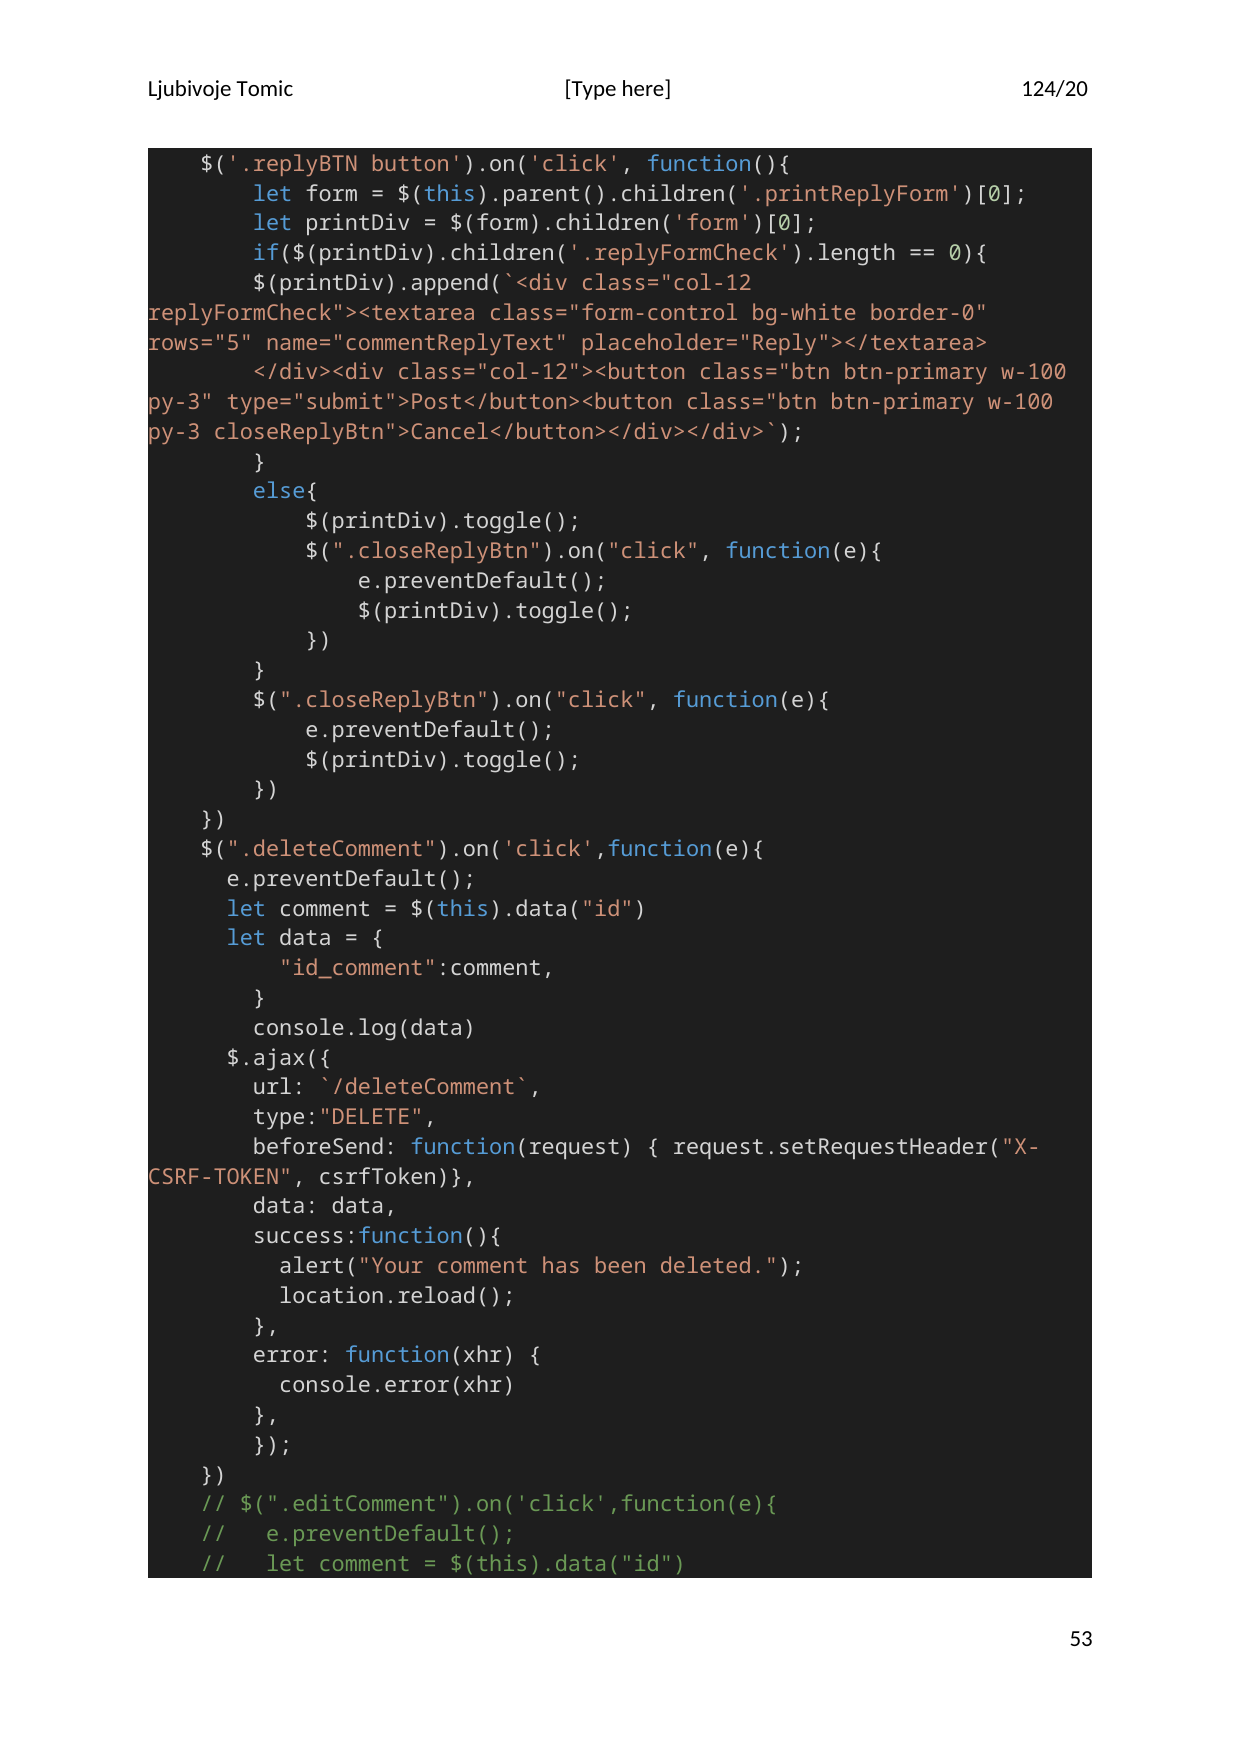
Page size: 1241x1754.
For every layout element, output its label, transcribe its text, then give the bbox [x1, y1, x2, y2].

text // let comment = $(this).data("id") [148, 1548, 1092, 1578]
text url: `/deleteComment`, [148, 1071, 1092, 1101]
text console.log(data) [148, 1012, 1092, 1041]
text $('.replyBTN button').on('click', function(){ [148, 148, 1092, 177]
text error: function(xhr) { [148, 1339, 1092, 1369]
text e.preventDefault(); [148, 714, 1092, 743]
text data: data, [148, 1190, 1092, 1220]
text success:function(){ [148, 1220, 1092, 1250]
text }, [148, 1399, 1092, 1429]
text $(".closeReplyBtn").on("click", function(e){ [148, 684, 1092, 714]
text location.reload(); [148, 1280, 1092, 1309]
text let printDiv = $(form).children('form')[0]; [148, 207, 1092, 237]
text }, [148, 1309, 1092, 1339]
text // $(".editComment").on('click',function(e){ [148, 1488, 1092, 1518]
text else{ [148, 475, 1092, 505]
text $(printDiv).toggle(); [148, 505, 1092, 535]
text $(printDiv).toggle(); [148, 594, 1092, 624]
text e.preventDefault(); [148, 565, 1092, 594]
text } [148, 982, 1092, 1012]
text $(".deleteComment").on('click',function(e){ [148, 833, 1092, 863]
text let data = { [148, 922, 1092, 952]
text $(printDiv).append(`<div class="col-12 replyFormCheck"><textarea class="form-control bg-white border-0" rows="5" name="commentReplyText" placeholder="Reply"></textarea> [148, 267, 1092, 356]
text </div><div class="col-12"><button class="btn btn-primary w-100 py-3" type="submit">Post</button><button class="btn btn-primary w-100 py-3 closeReplyBtn">Cancel</button></div></div>`); [148, 356, 1092, 446]
text let comment = $(this).data("id") [148, 892, 1092, 922]
text console.error(xhr) [148, 1369, 1092, 1399]
text } [148, 654, 1092, 684]
text beforeSend: function(request) { request.setRequestHeader("X-CSRF-TOKEN", csrfToken)}, [148, 1131, 1092, 1190]
text alert("Your comment has been deleted."); [148, 1250, 1092, 1280]
text }) [148, 803, 1092, 833]
text }) [148, 1458, 1092, 1488]
text }) [148, 773, 1092, 803]
text e.preventDefault(); [148, 863, 1092, 892]
text "id_comment":comment, [148, 952, 1092, 982]
text $.ajax({ [148, 1041, 1092, 1071]
text }); [148, 1429, 1092, 1458]
text let form = $(this).parent().children('.printReplyForm')[0]; [148, 177, 1092, 207]
text }) [148, 624, 1092, 654]
text if($(printDiv).children('.replyFormCheck').length == 0){ [148, 237, 1092, 267]
text // e.preventDefault(); [148, 1518, 1092, 1548]
text $(".closeReplyBtn").on("click", function(e){ [148, 535, 1092, 565]
text } [148, 446, 1092, 475]
text type:"DELETE", [148, 1101, 1092, 1131]
text $(printDiv).toggle(); [148, 743, 1092, 773]
